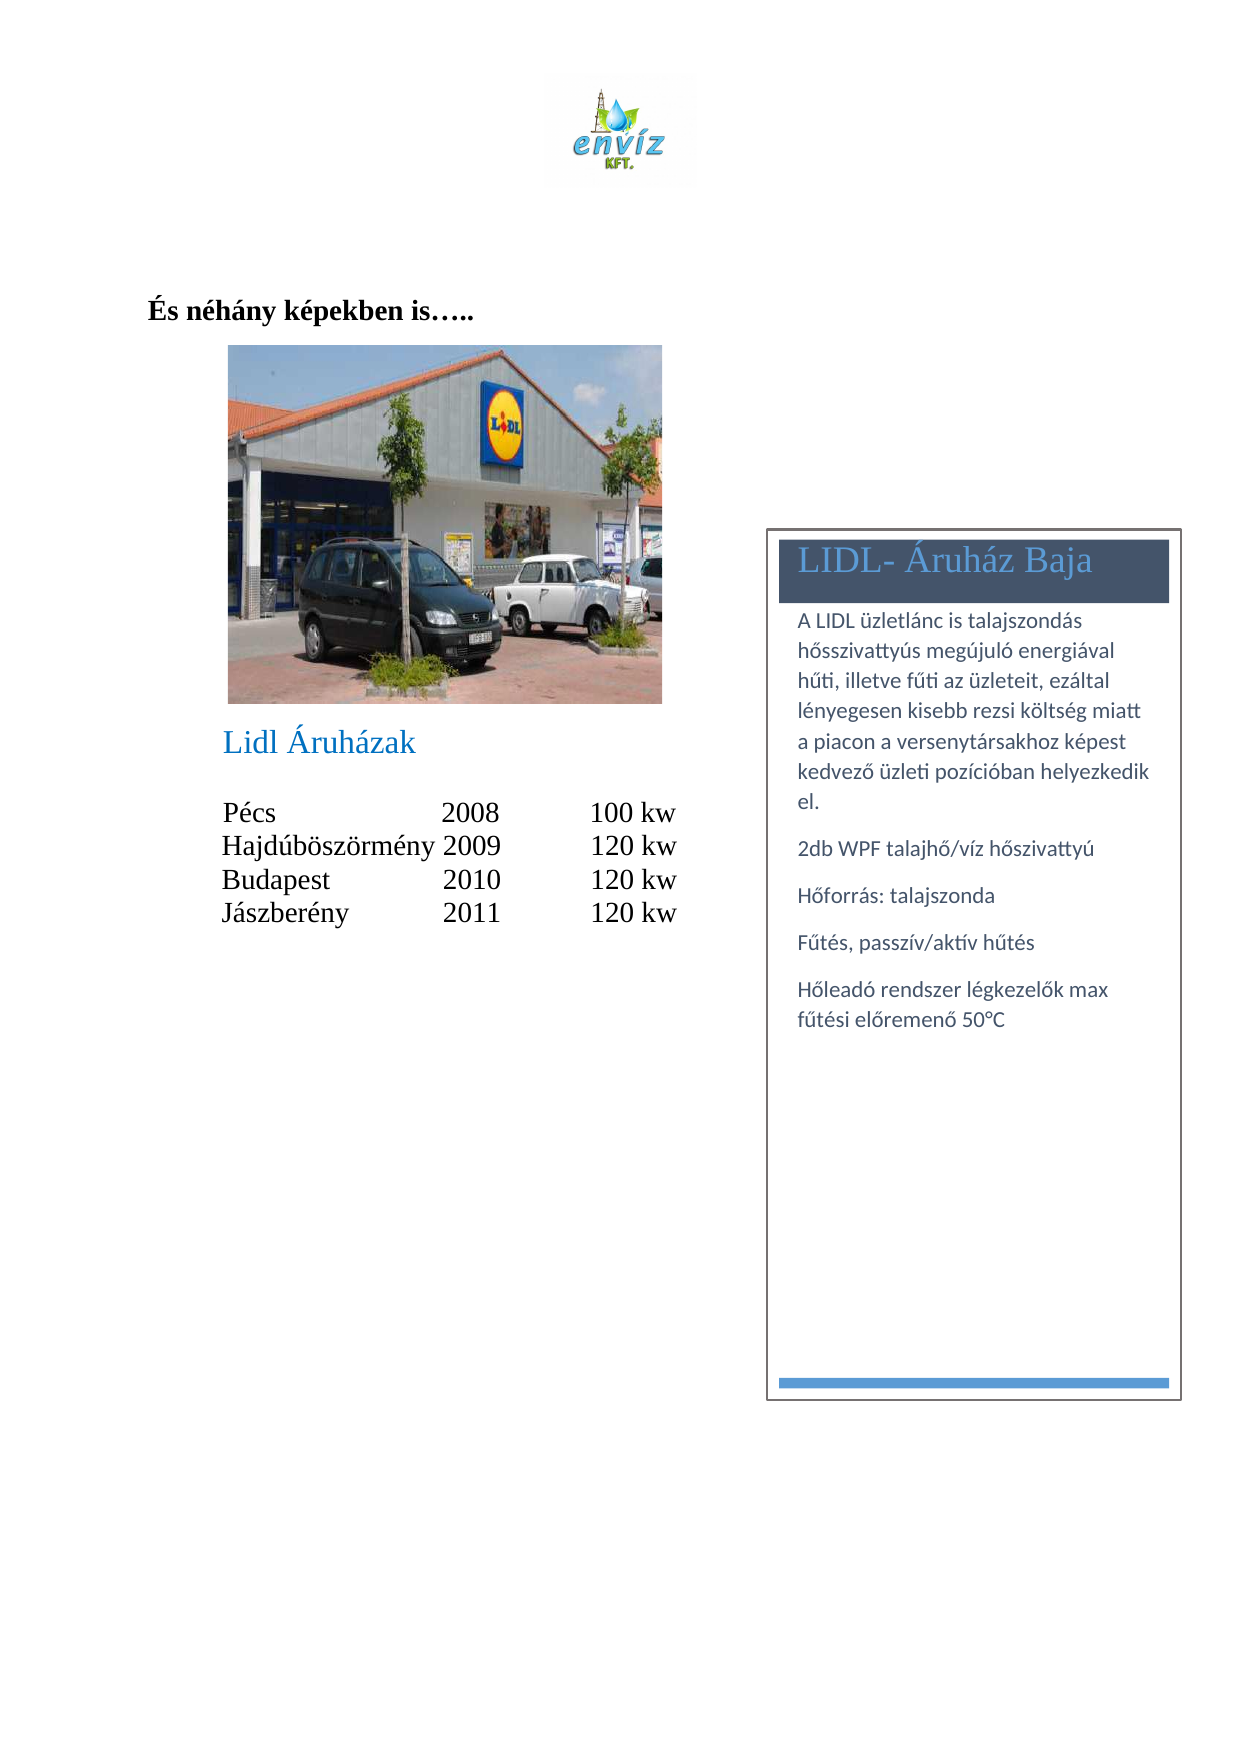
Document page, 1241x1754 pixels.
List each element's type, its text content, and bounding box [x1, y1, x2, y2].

text Hajdúböszörmény 2009 120 kw [148, 828, 766, 862]
text Lidl Áruházak [223, 723, 766, 761]
text Pécs 2008 100 kw [223, 795, 766, 828]
text Budapest 2010 120 kw [148, 862, 766, 895]
text Jászberény 2011 120 kw [148, 895, 766, 929]
picture [227, 345, 663, 704]
text És néhány képekben is….. [148, 293, 1093, 327]
picture [543, 73, 697, 188]
